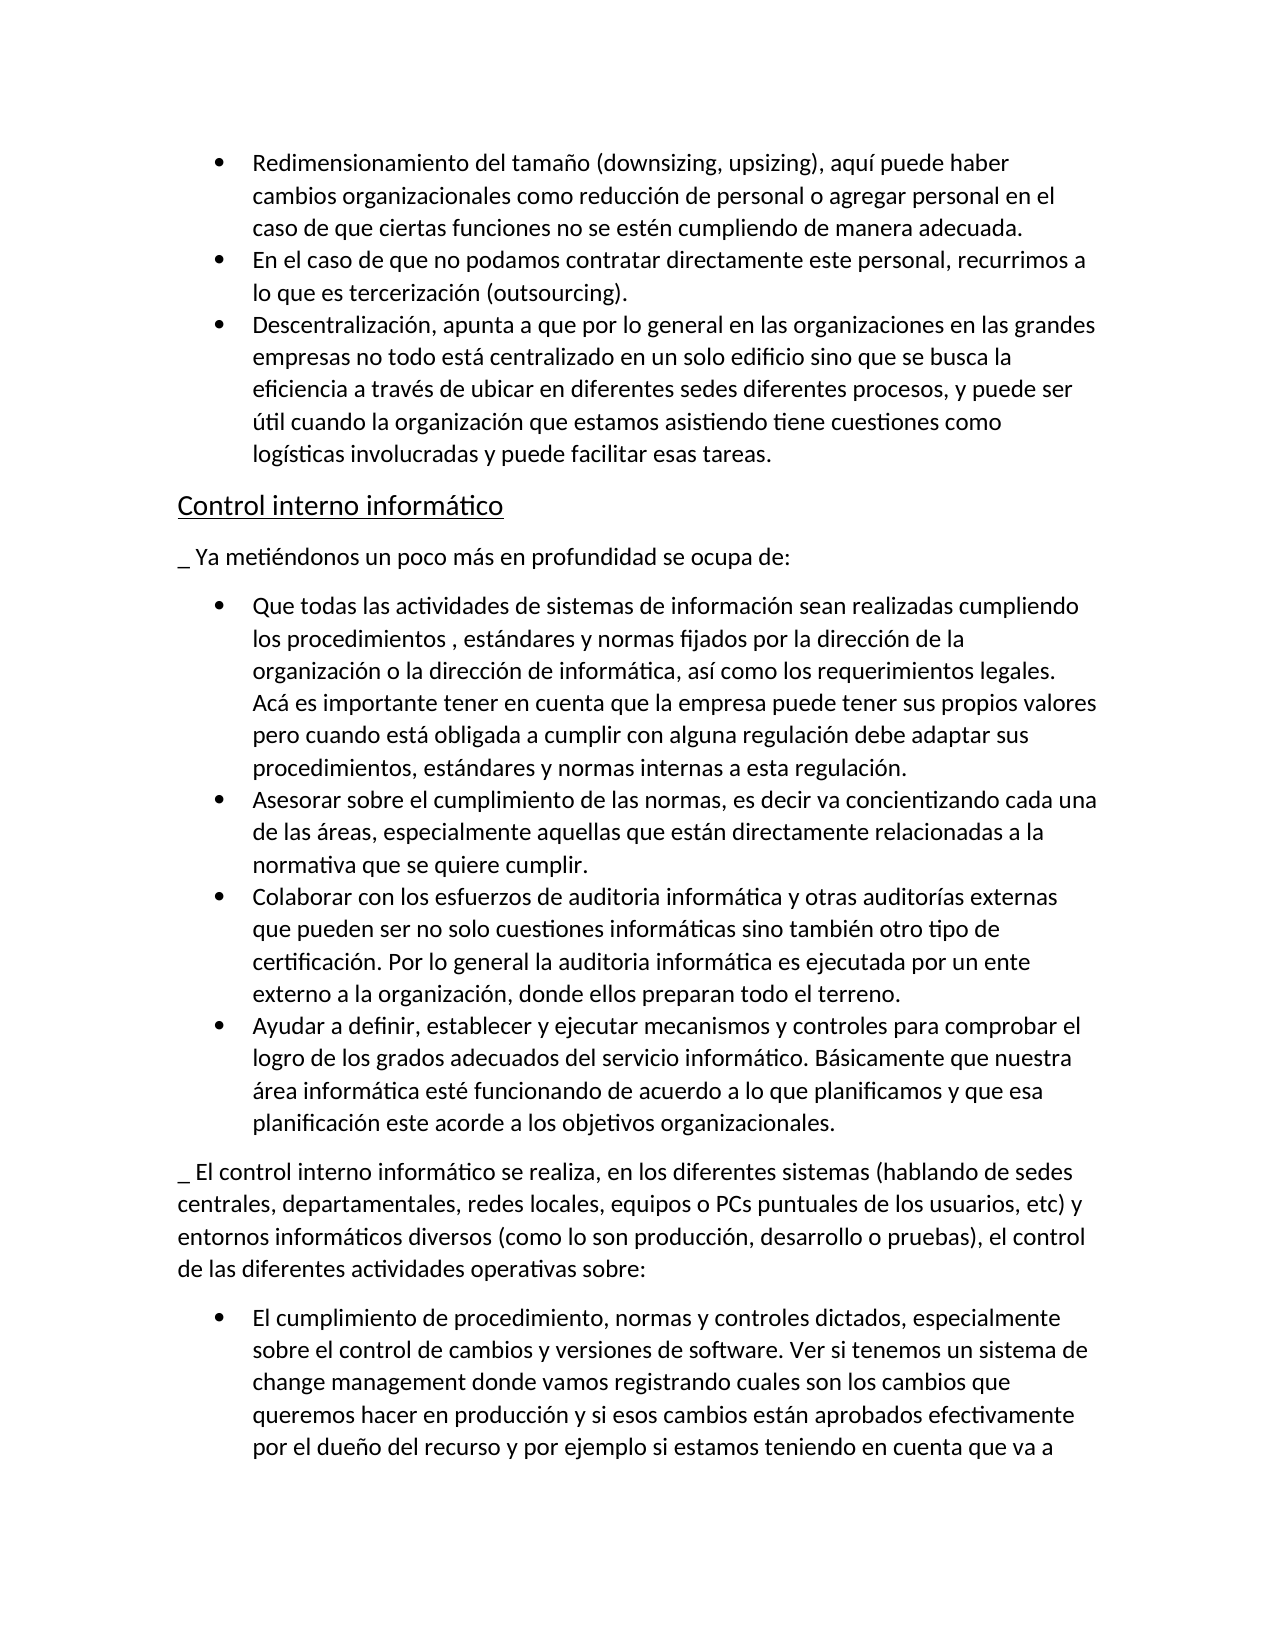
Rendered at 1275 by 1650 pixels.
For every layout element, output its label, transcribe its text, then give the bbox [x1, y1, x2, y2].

list Que todas las actividades de sistemas de información sean realizadas cumpliendo los procedimientos , estándares y normas fijados por la dirección de la organización o la dirección de informática, así como los requerimientos legales. Acá es importante tener en cuenta que la empresa puede tener sus propios valores pero cuando está obligada a cumplir con alguna regulación debe adaptar sus procedimientos, estándares y normas internas a esta regulación. [215, 591, 1098, 782]
list En el caso de que no podamos contratar directamente este personal, recurrimos a lo que es tercerización (outsourcing). [215, 244, 1098, 307]
text _ Ya metiéndonos un poco más en profundidad se ocupa de: [177, 542, 1098, 572]
list Descentralización, apunta a que por lo general en las organizaciones en las grandes empresas no todo está centralizado en un solo edificio sino que se busca la eficiencia a través de ubicar en diferentes sedes diferentes procesos, y puede ser útil cuando la organización que estamos asistiendo tiene cuestiones como logísticas involucradas y puede facilitar esas tareas. [215, 309, 1098, 469]
text Control interno informático [177, 487, 1098, 523]
list Colaborar con los esfuerzos de auditoria informática y otras auditorías externas que pueden ser no solo cuestiones informáticas sino también otro tipo de certificación. Por lo general la auditoria informática es ejecutada por un ente externo a la organización, donde ellos preparan todo el terreno. [215, 881, 1098, 1008]
list Ayudar a definir, establecer y ejecutar mecanismos y controles para comprobar el logro de los grados adecuados del servicio informático. Básicamente que nuestra área informática esté funcionando de acuerdo a lo que planificamos y que esa planificación este acorde a los objetivos organizacionales. [215, 1010, 1098, 1138]
list Redimensionamiento del tamaño (downsizing, upsizing), aquí puede haber cambios organizacionales como reducción de personal o agregar personal en el caso de que ciertas funciones no se estén cumpliendo de manera adecuada. [215, 148, 1098, 243]
text _ El control interno informático se realiza, en los diferentes sistemas (hablando de sedes centrales, departamentales, redes locales, equipos o PCs puntuales de los usuarios, etc) y entornos informáticos diversos (como lo son producción, desarrollo o pruebas), el control de las diferentes actividades operativas sobre: [177, 1156, 1098, 1283]
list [215, 1302, 1098, 1462]
list Asesorar sobre el cumplimiento de las normas, es decir va concientizando cada una de las áreas, especialmente aquellas que están directamente relacionadas a la normativa que se quiere cumplir. [215, 784, 1098, 879]
